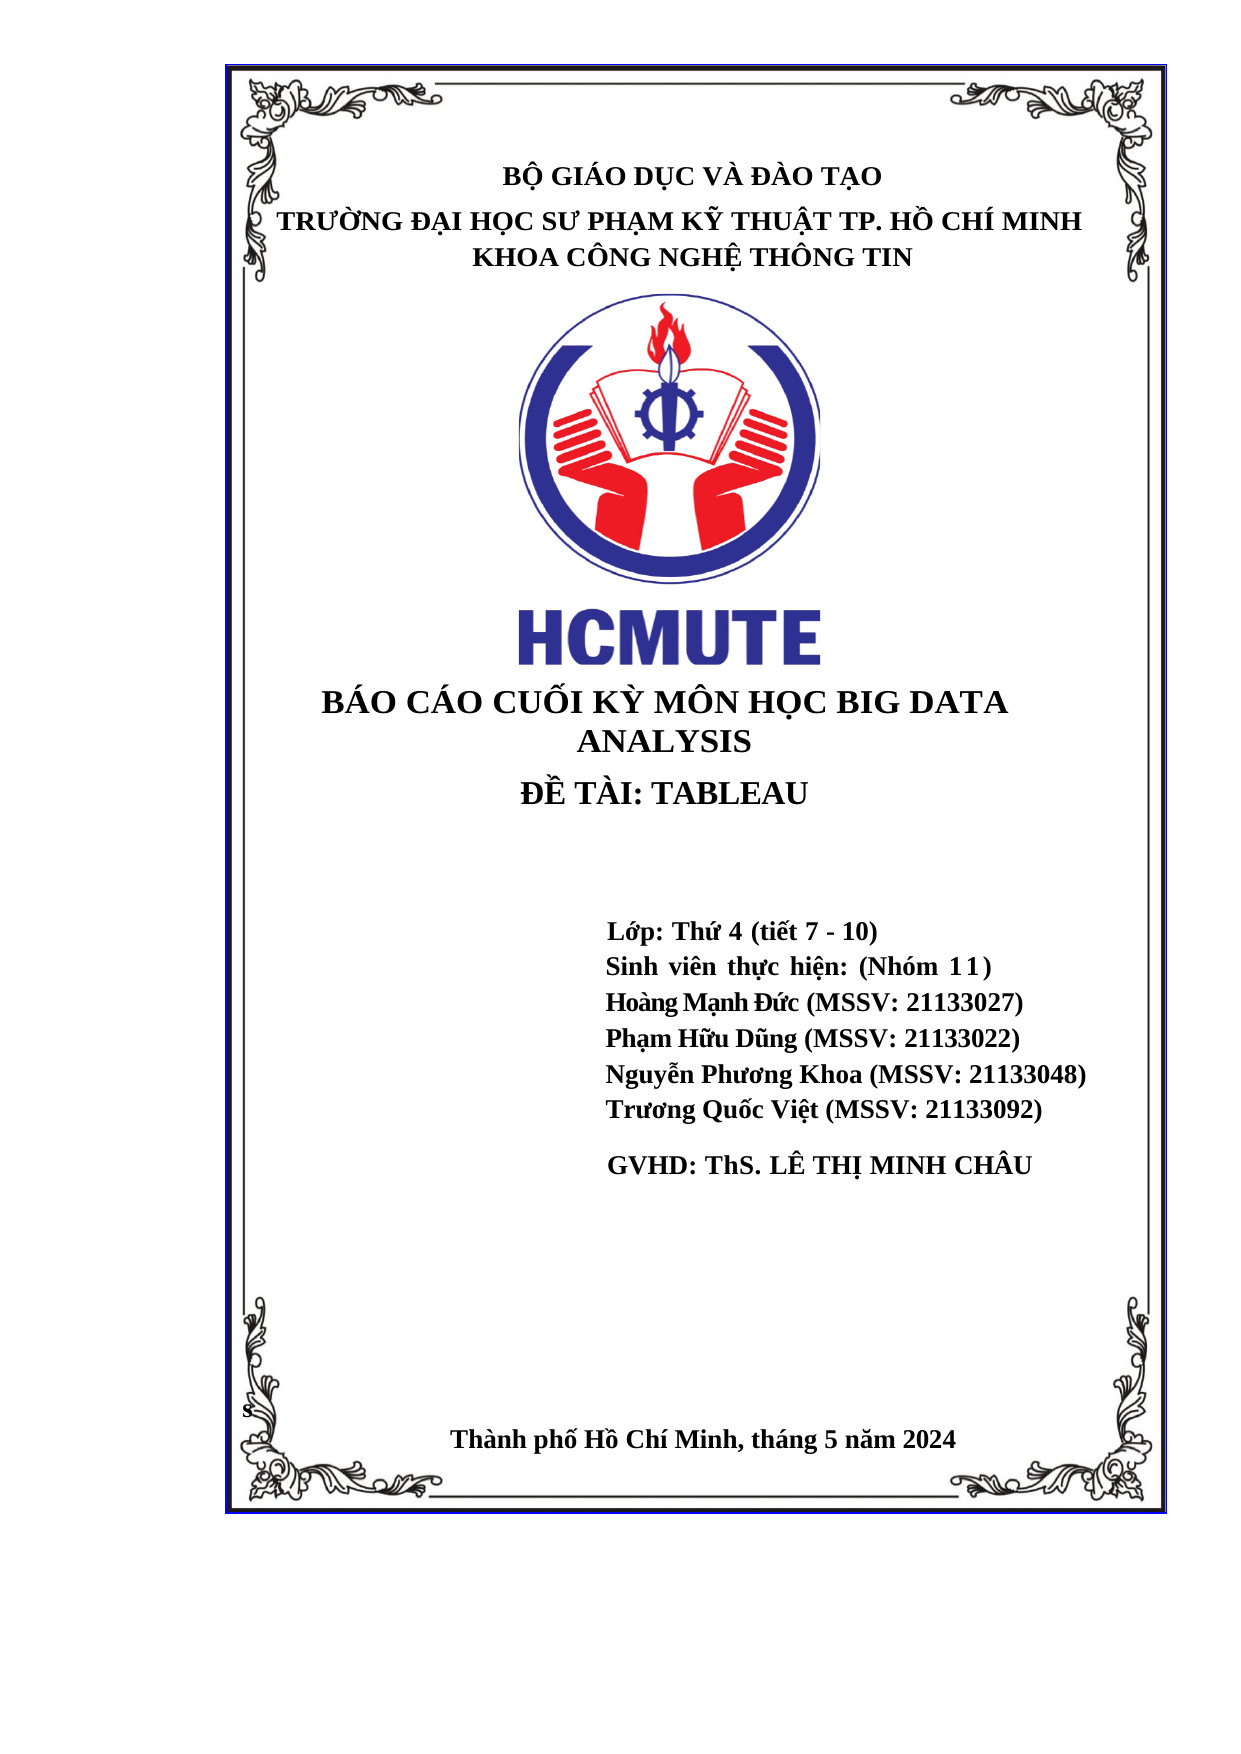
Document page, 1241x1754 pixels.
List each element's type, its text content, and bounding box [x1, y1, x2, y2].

text TRƯỜNG ĐẠI HỌC SƯ PHẠM KỸ THUẬT TP. HỒ CHÍ MINH KHOA CÔNG NGHỆ THÔNG TIN [271, 206, 1087, 272]
text Thành phố Hồ Chí Minh, tháng 5 năm 2024 [375, 1423, 1087, 1454]
text Trương Quốc Việt (MSSV: 21133092) [368, 1093, 1087, 1124]
text Lớp: Thứ 4 (tiết 7 - 10) [362, 915, 1087, 946]
text Sinh viên thực hiện: (Nhóm 11) [368, 951, 1087, 982]
text BÁO CÁO CUỐI KỲ MÔN HỌC BIG DATA ANALYSIS [241, 683, 1087, 759]
text Phạm Hữu Dũng (MSSV: 21133022) [368, 1022, 1087, 1053]
text ĐỀ TÀI: TABLEAU [242, 773, 1087, 811]
text BỘ GIÁO DỤC VÀ ĐÀO TẠO [298, 160, 1087, 191]
text Hoàng Mạnh Đức (MSSV: 21133027) [368, 986, 1087, 1017]
text s [242, 1392, 1087, 1423]
picture [227, 65, 1166, 1512]
text GVHD: ThS. LÊ THỊ MINH CHÂU [525, 1149, 1087, 1180]
text Nguyễn Phương Khoa (MSSV: 21133048) [368, 1058, 1087, 1089]
